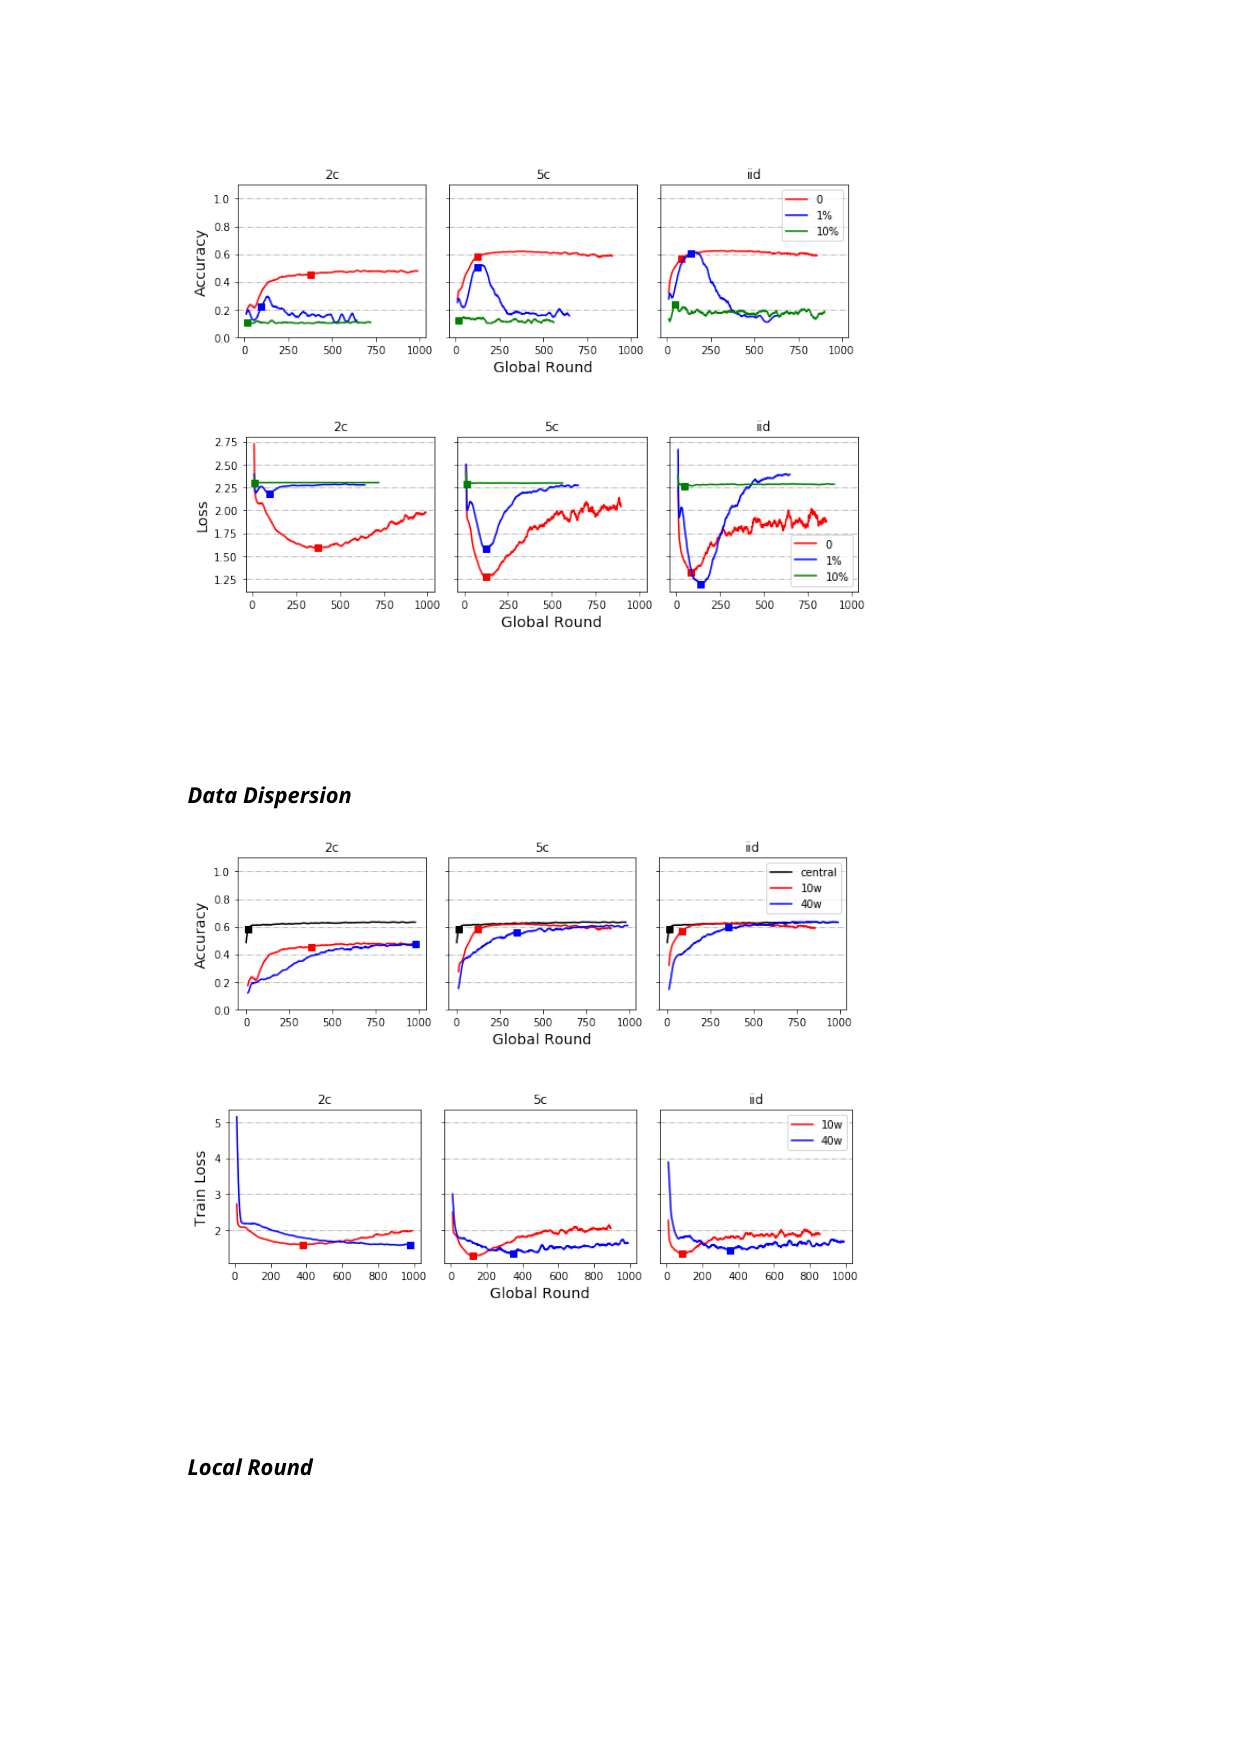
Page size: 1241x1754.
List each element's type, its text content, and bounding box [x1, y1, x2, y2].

picture [187, 162, 862, 382]
text Local Round [187, 1451, 1053, 1483]
text Data Dispersion [187, 778, 1053, 811]
picture [187, 413, 872, 637]
picture [187, 834, 860, 1054]
picture [187, 1086, 866, 1308]
